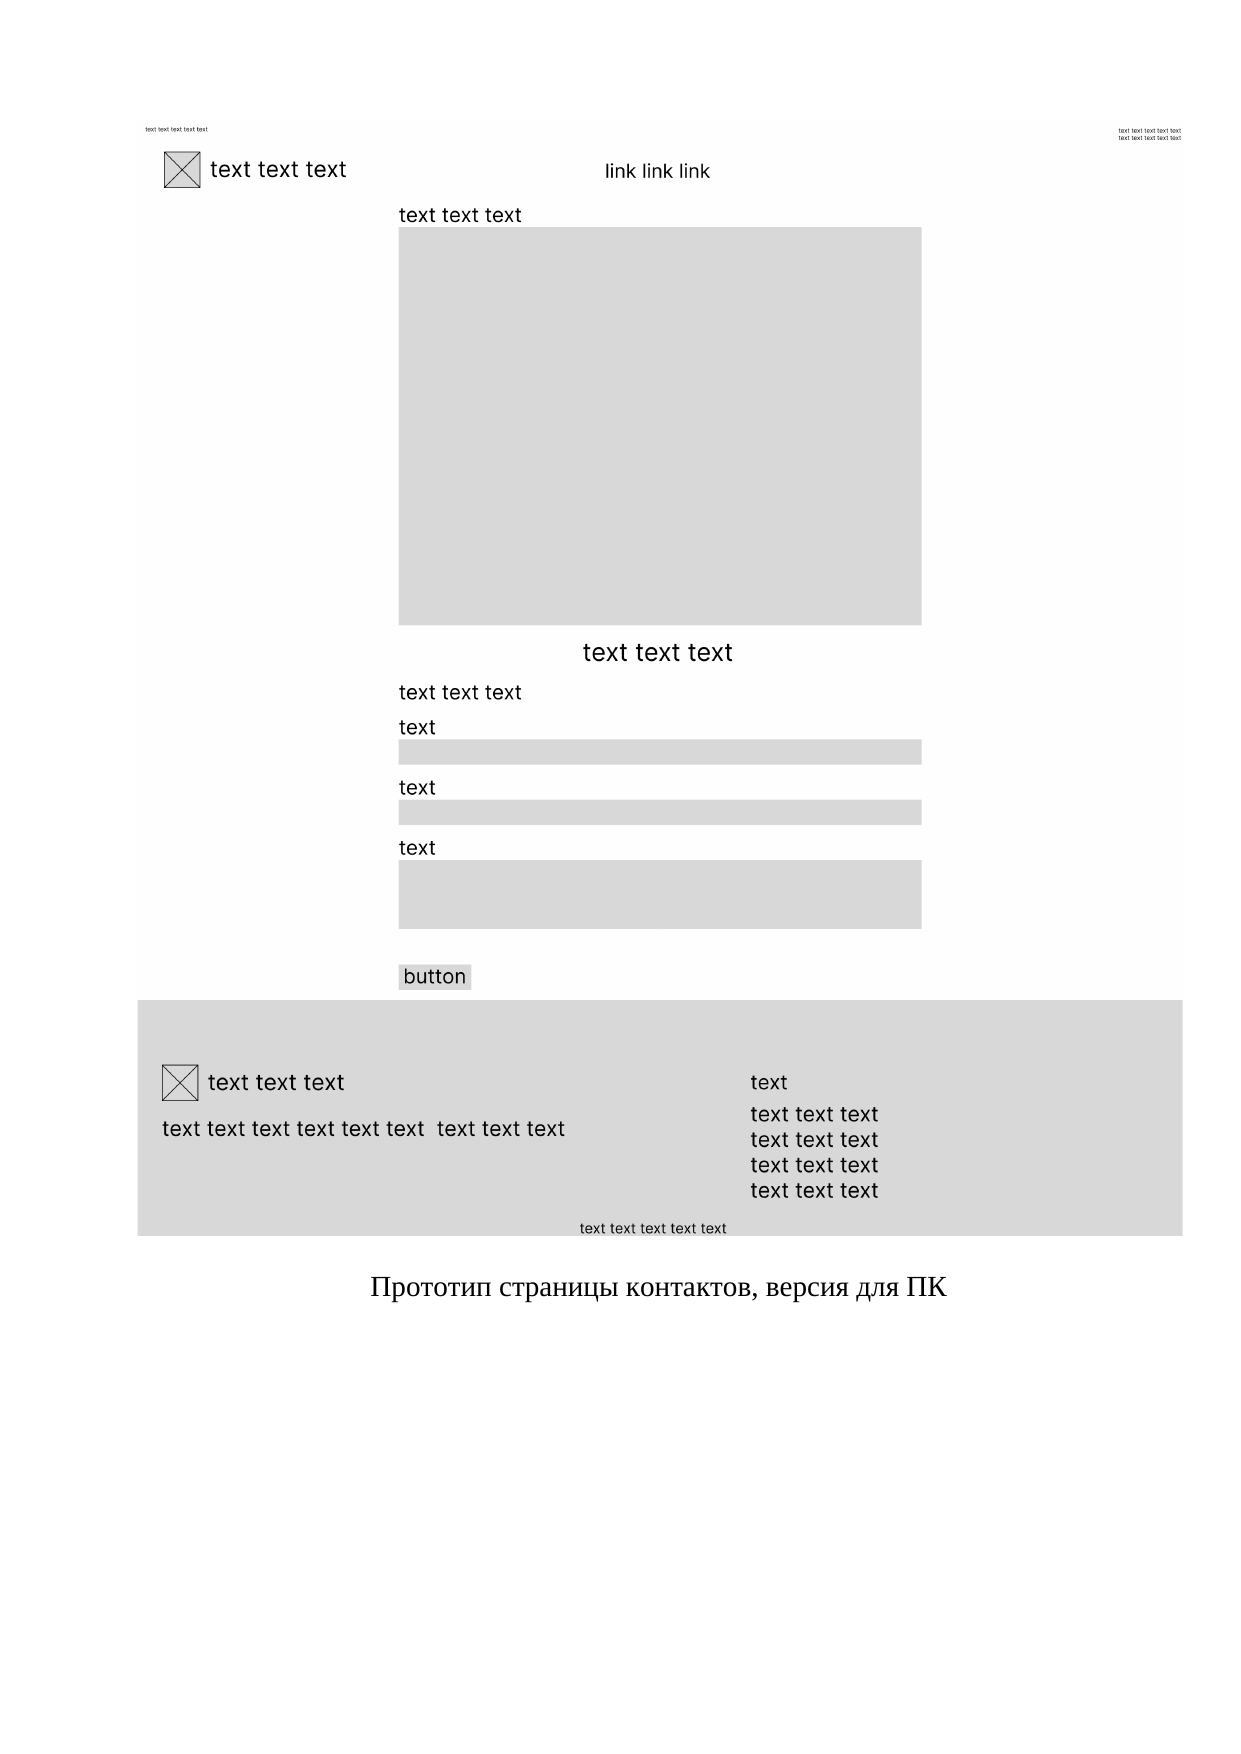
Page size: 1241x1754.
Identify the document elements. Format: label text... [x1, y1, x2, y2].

picture [137, 118, 1183, 1236]
text Прототип страницы контактов, версия для ПК [136, 1269, 1181, 1302]
